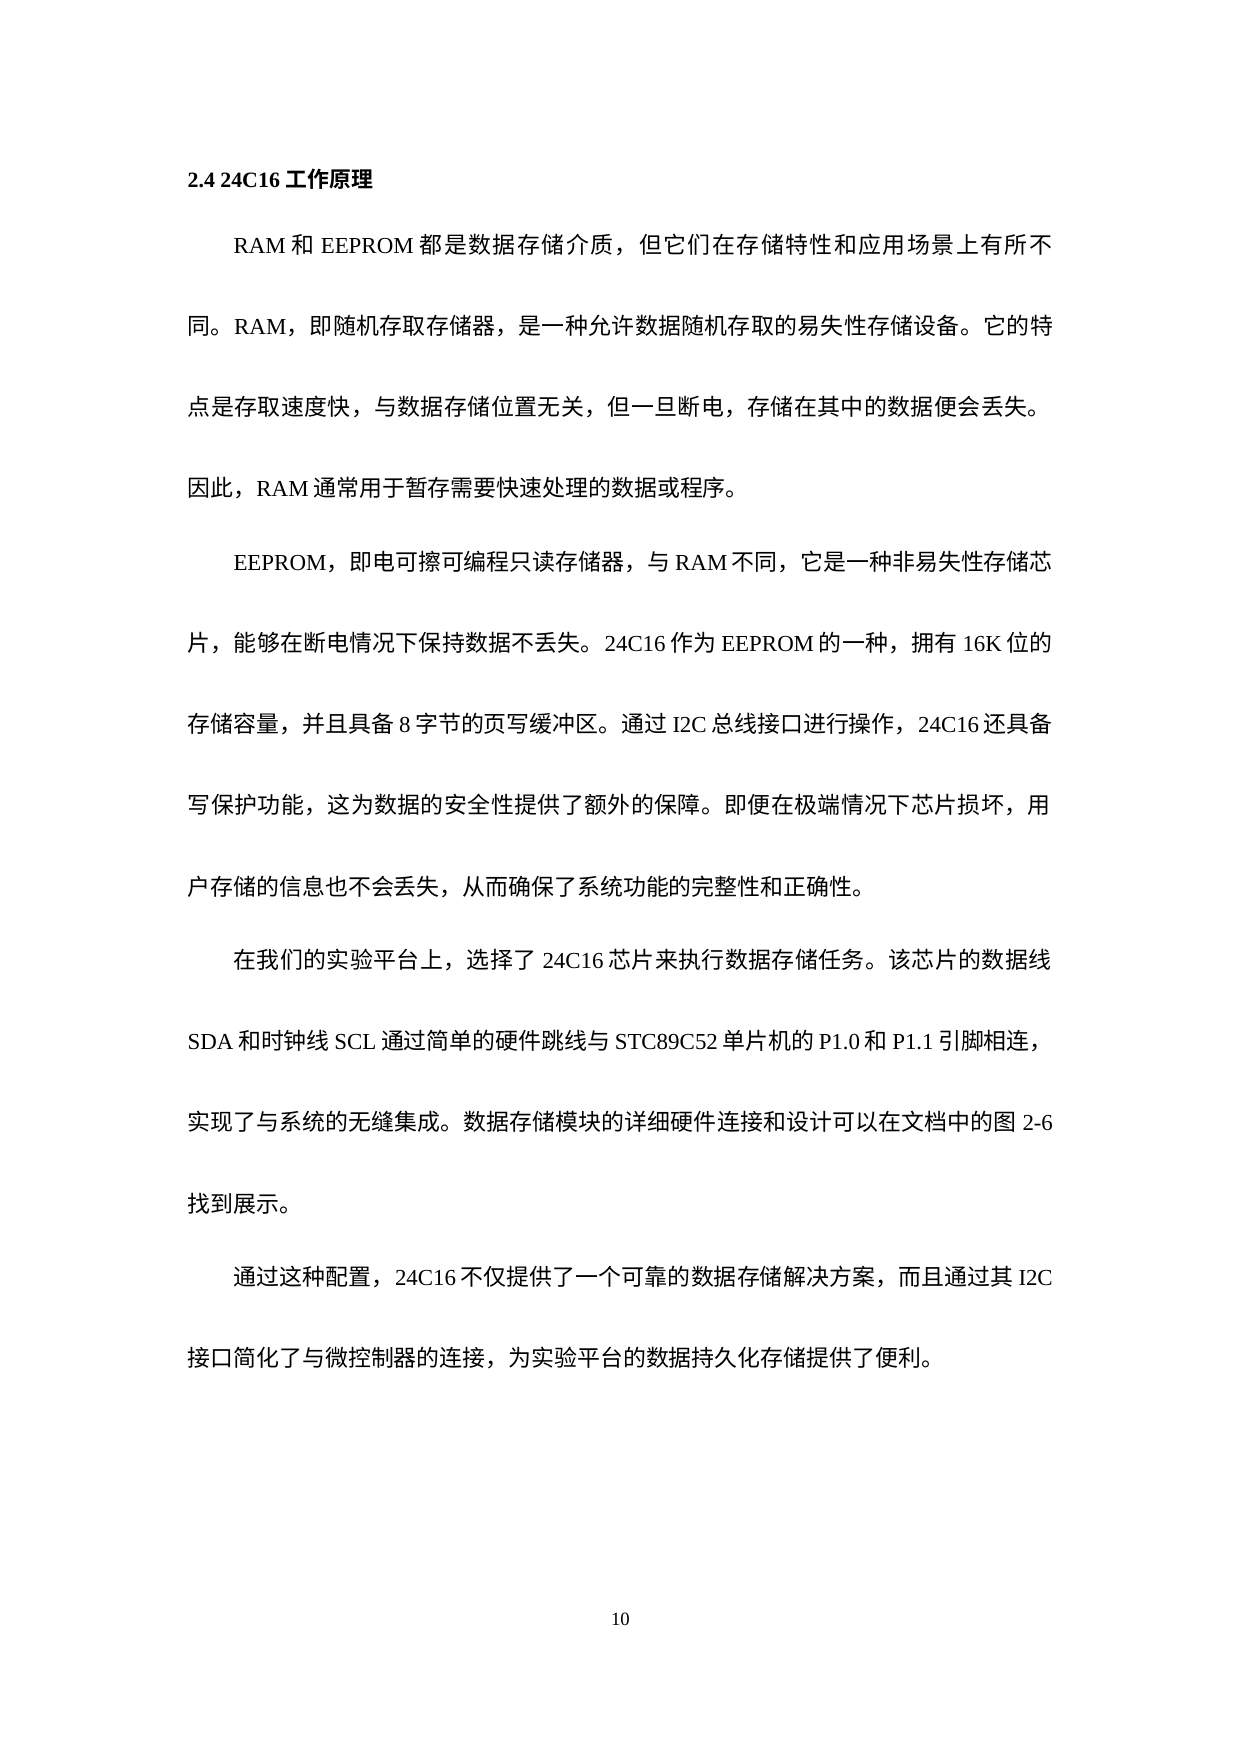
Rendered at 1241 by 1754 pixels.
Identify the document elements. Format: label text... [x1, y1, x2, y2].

text 通过这种配置，24C16不仅提供了一个可靠的数据存储解决方案，而且通过其I2C接口简化了与微控制器的连接，为实验平台的数据持久化存储提供了便利。 [187, 1243, 1053, 1389]
text 在我们的实验平台上，选择了24C16芯片来执行数据存储任务。该芯片的数据线SDA和时钟线SCL通过简单的硬件跳线与STC89C52单片机的P1.0和P1.1引脚相连，实现了与系统的无缝集成。数据存储模块的详细硬件连接和设计可以在文档中的图2-6找到展示。 [187, 926, 1053, 1235]
text 2.4 24C16 工作原理 [187, 162, 1053, 194]
text EEPROM，即电可擦可编程只读存储器，与RAM不同，它是一种非易失性存储芯片，能够在断电情况下保持数据不丢失。24C16作为EEPROM的一种，拥有16K位的存储容量，并且具备8字节的页写缓冲区。通过I2C总线接口进行操作，24C16还具备写保护功能，这为数据的安全性提供了额外的保障。即便在极端情况下芯片损坏，用户存储的信息也不会丢失，从而确保了系统功能的完整性和正确性。 [187, 528, 1053, 918]
text RAM和EEPROM都是数据存储介质，但它们在存储特性和应用场景上有所不同。RAM，即随机存取存储器，是一种允许数据随机存取的易失性存储设备。它的特点是存取速度快，与数据存储位置无关，但一旦断电，存储在其中的数据便会丢失。因此，RAM通常用于暂存需要快速处理的数据或程序。 [187, 211, 1053, 519]
